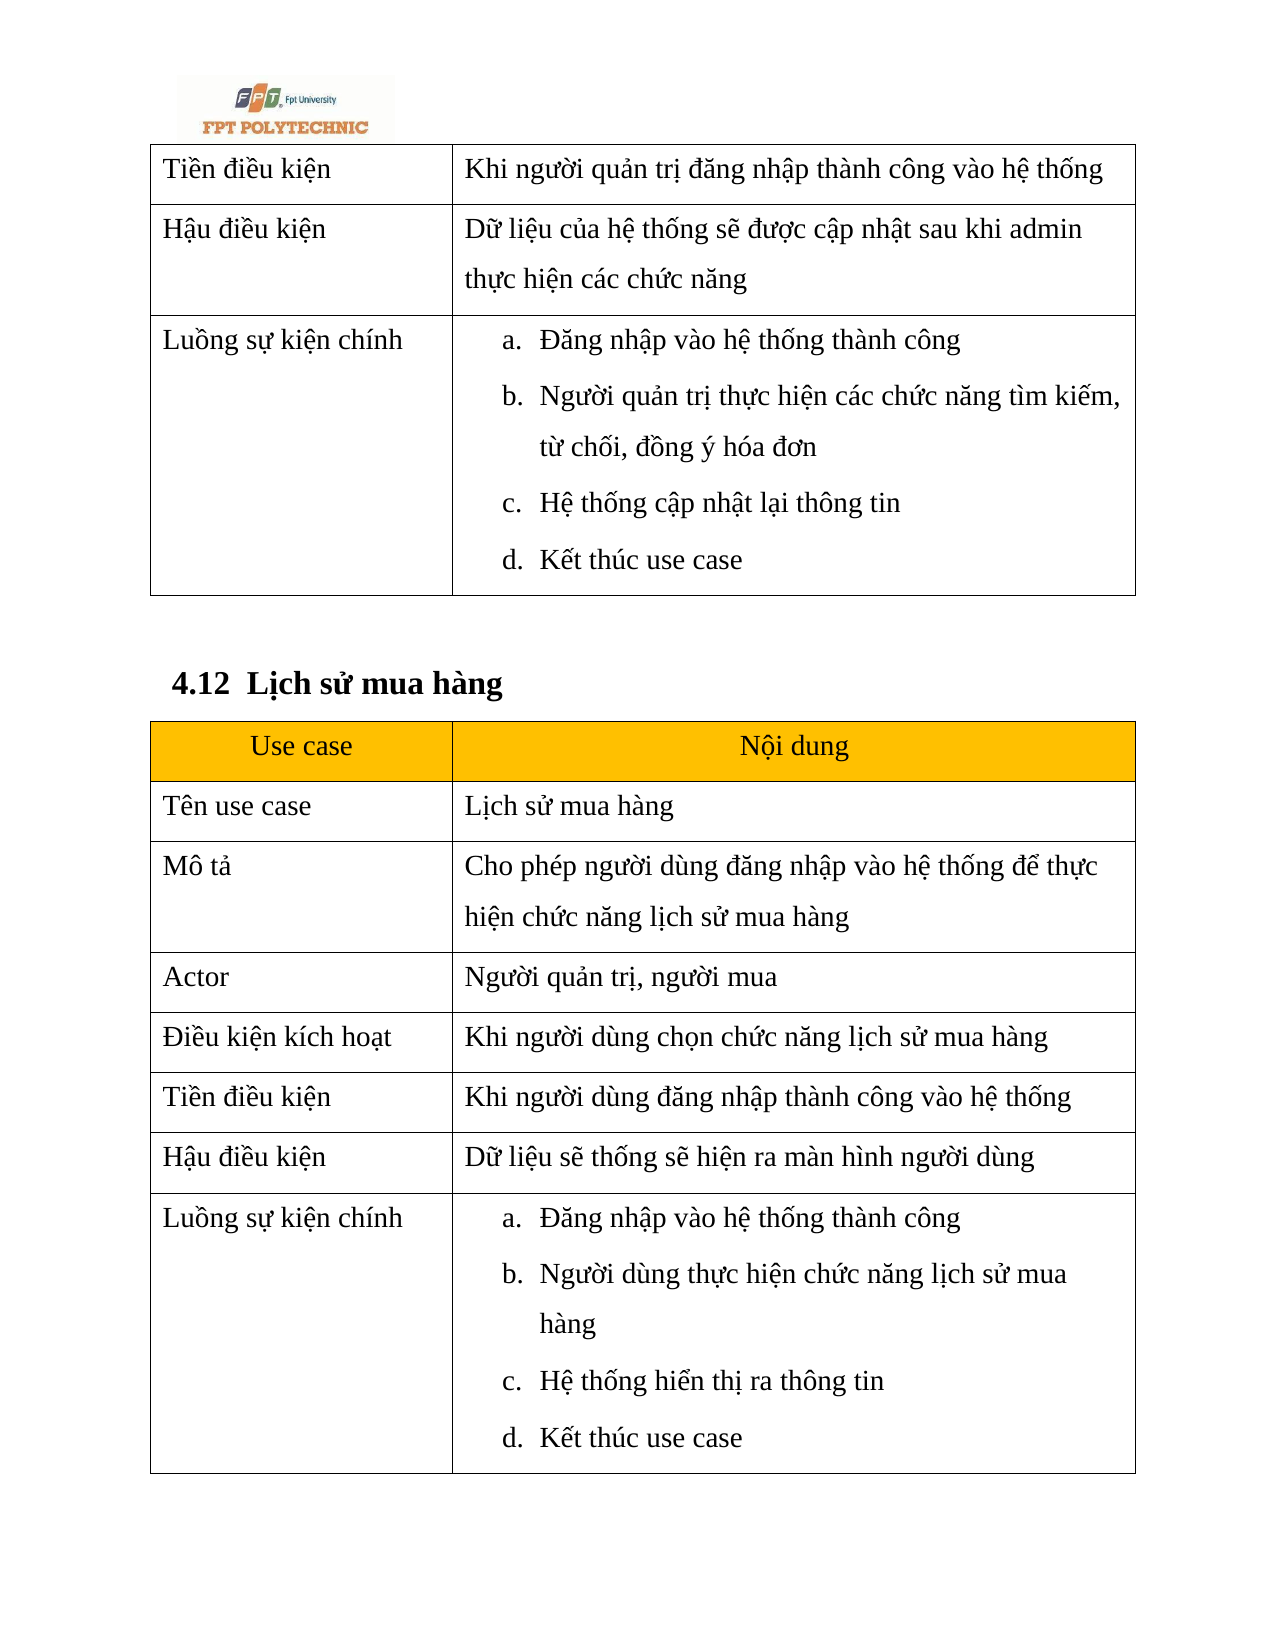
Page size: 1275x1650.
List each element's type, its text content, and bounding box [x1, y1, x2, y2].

table_cell Actor [151, 953, 452, 1012]
table_cell Người quản trị, người mua [453, 953, 1135, 1012]
table_cell Luồng sự kiện chính [151, 316, 452, 595]
table_cell Đăng nhập vào hệ thống thành công Người dùng thực hiện chức năng lịch sử mua hàng Hệ thống hiển thị ra thông tin Kết thúc use case [453, 1194, 1135, 1473]
table_cell Luồng sự kiện chính [151, 1194, 452, 1473]
table_cell Khi người dùng chọn chức năng lịch sử mua hàng [453, 1013, 1135, 1072]
table_cell Khi người dùng đăng nhập thành công vào hệ thống [453, 1073, 1135, 1132]
table_cell Tiền điều kiện [151, 1073, 452, 1132]
table_header Use case [151, 722, 452, 781]
table_header Nội dung [453, 722, 1135, 781]
table_cell Tiền điều kiện [151, 145, 452, 204]
table_cell Hậu điều kiện [151, 1133, 452, 1192]
subtitle Lịch sử mua hàng [172, 663, 1198, 701]
table_cell Hậu điều kiện [151, 205, 452, 314]
table_cell Dữ liệu sẽ thống sẽ hiện ra màn hình người dùng [453, 1133, 1135, 1192]
table_cell Cho phép người dùng đăng nhập vào hệ thống để thực hiện chức năng lịch sử mua hàng [453, 842, 1135, 952]
table_cell Đăng nhập vào hệ thống thành công Người quản trị thực hiện các chức năng tìm kiếm, từ chối, đồng ý hóa đơn Hệ thống cập nhật lại thông tin Kết thúc use case [453, 316, 1135, 595]
table_cell Khi người quản trị đăng nhập thành công vào hệ thống [453, 145, 1135, 204]
table_cell Lịch sử mua hàng [453, 782, 1135, 841]
table_cell Tên use case [151, 782, 452, 841]
table_cell Dữ liệu của hệ thống sẽ được cập nhật sau khi admin thực hiện các chức năng [453, 205, 1135, 314]
table_cell Điều kiện kích hoạt [151, 1013, 452, 1072]
picture [176, 75, 395, 144]
table_cell Mô tả [151, 842, 452, 952]
